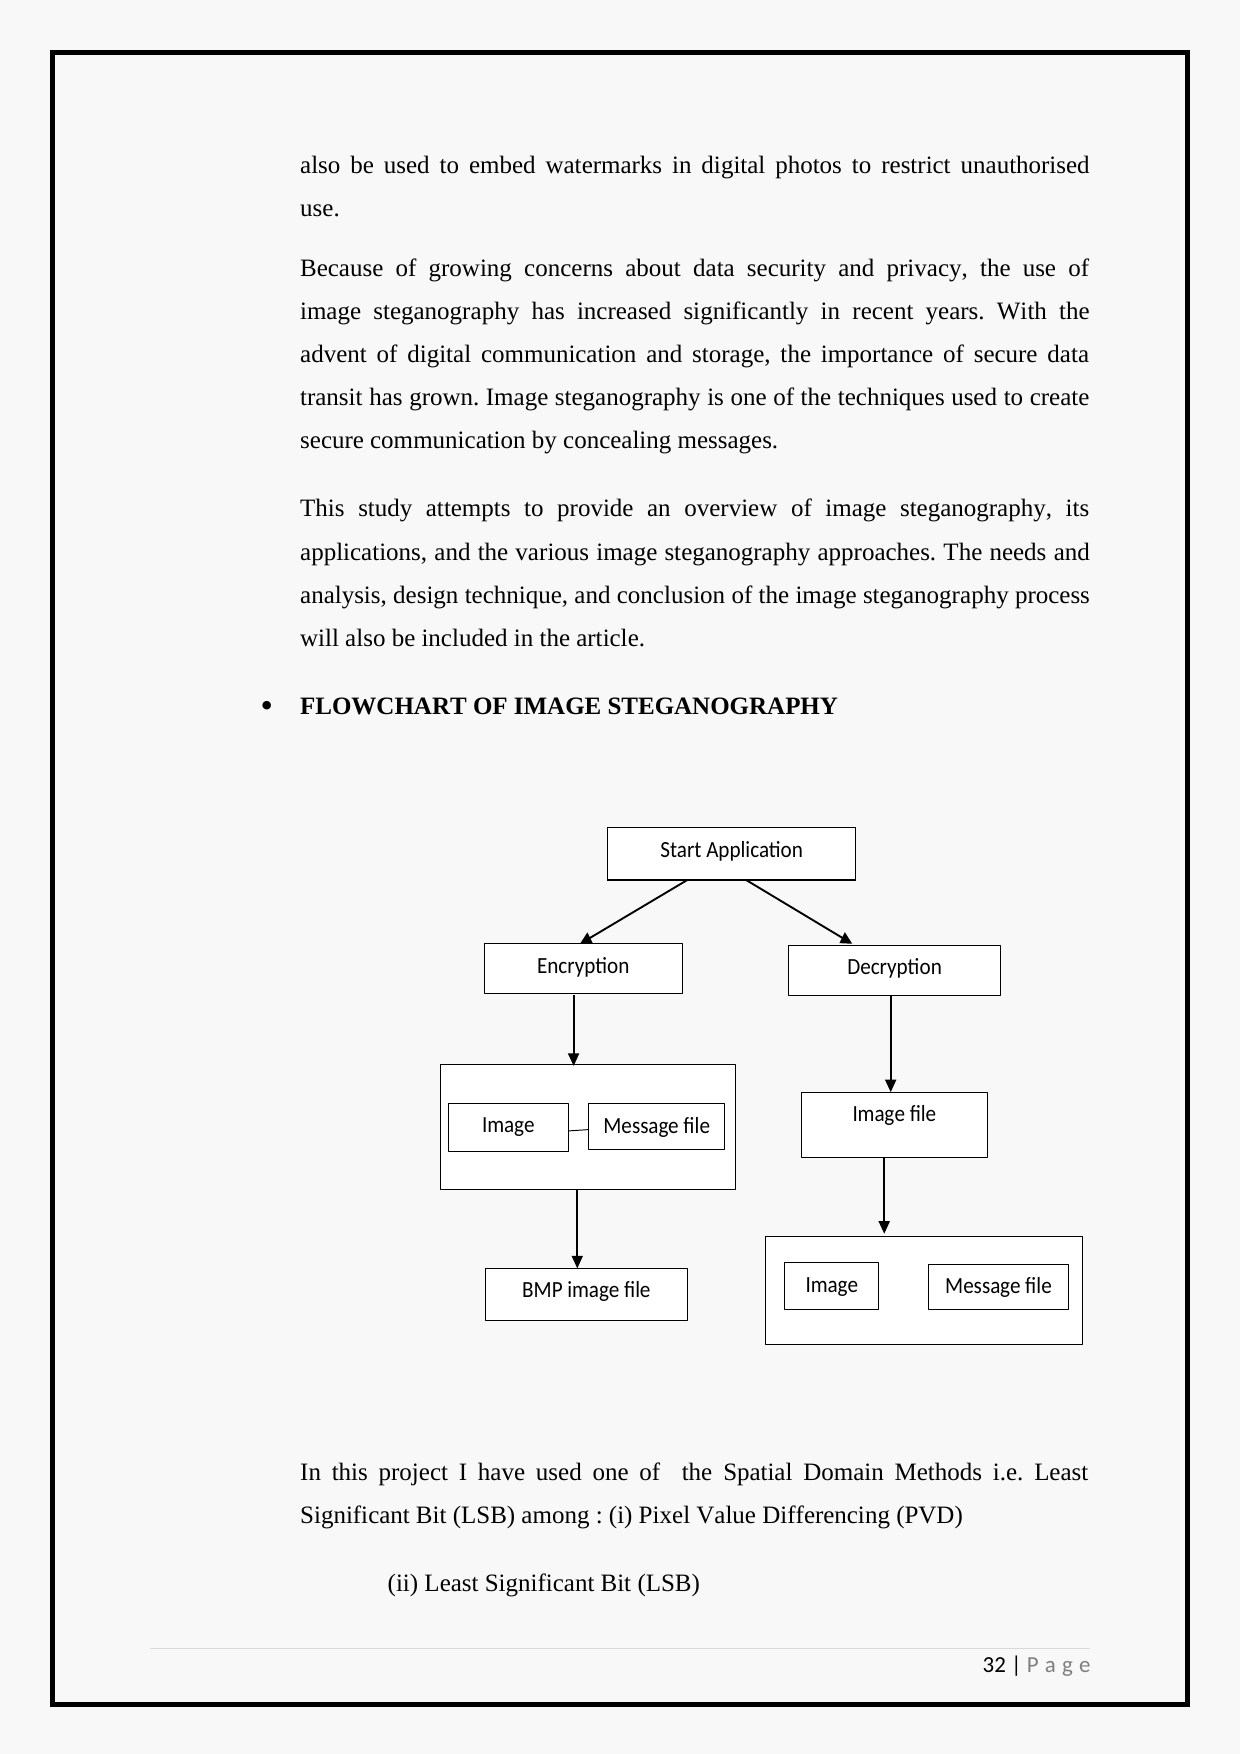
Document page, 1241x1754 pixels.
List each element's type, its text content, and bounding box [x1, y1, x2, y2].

text (ii) Least Significant Bit (LSB) [300, 1568, 1090, 1597]
text Because of growing concerns about data security and privacy, the use of image steganography has increased significantly in recent years. With the advent of digital communication and storage, the importance of secure data transit has grown. Image steganography is one of the techniques used to create secure communication by concealing messages. [300, 253, 1090, 454]
text This study attempts to provide an overview of image steganography, its applications, and the various image steganography approaches. The needs and analysis, design technique, and conclusion of the image steganography process will also be included in the article. [300, 493, 1090, 652]
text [300, 150, 1090, 222]
text In this project I have used one of the Spatial Domain Methods i.e. Least Significant Bit (LSB) among : (i) Pixel Value Differencing (PVD) [300, 1457, 1090, 1528]
list FLOWCHART OF IMAGE STEGANOGRAPHY [262, 691, 1090, 720]
